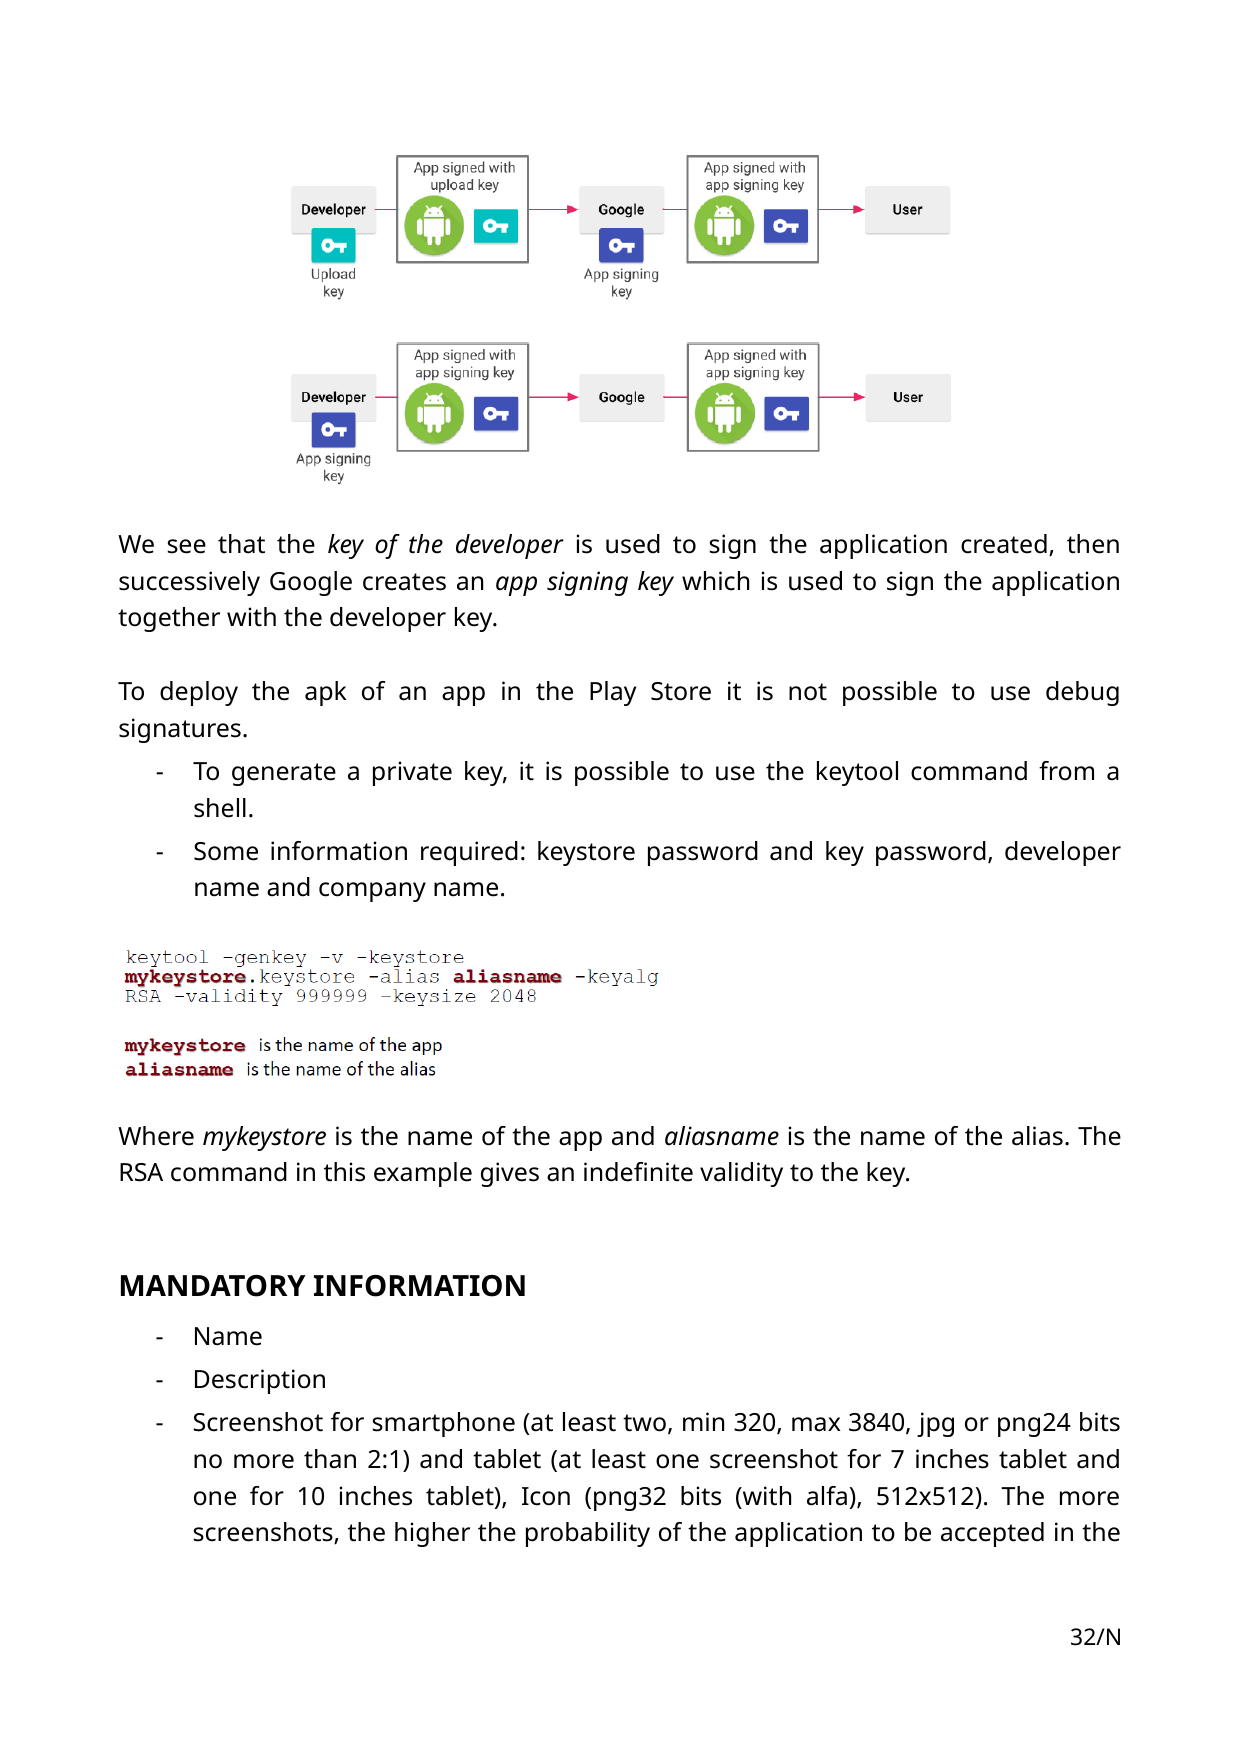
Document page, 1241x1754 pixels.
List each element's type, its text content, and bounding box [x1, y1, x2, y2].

list Description [155, 1362, 1122, 1396]
picture [282, 147, 959, 488]
list To generate a private key, it is possible to use the keytool command from a shell. [156, 753, 1122, 824]
text Where mykeystore is the name of the app and aliasname is the name of the alias. The RSA command in this example gives an indefinite validity to the key. [118, 1118, 1122, 1189]
text MANDATORY INFORMATION [118, 1265, 1122, 1305]
text We see that the key of the developer is used to sign the application created, then successively Google creates an app signing key which is used to sign the application together with the developer key. [118, 527, 1122, 634]
list Some information required: keystore password and key password, developer name and company name. [156, 833, 1122, 904]
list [155, 1404, 1122, 1549]
picture [118, 943, 734, 1080]
list Name [155, 1318, 1122, 1353]
text To deploy the apk of an app in the Play Store it is not possible to use debug signatures. [118, 674, 1122, 744]
